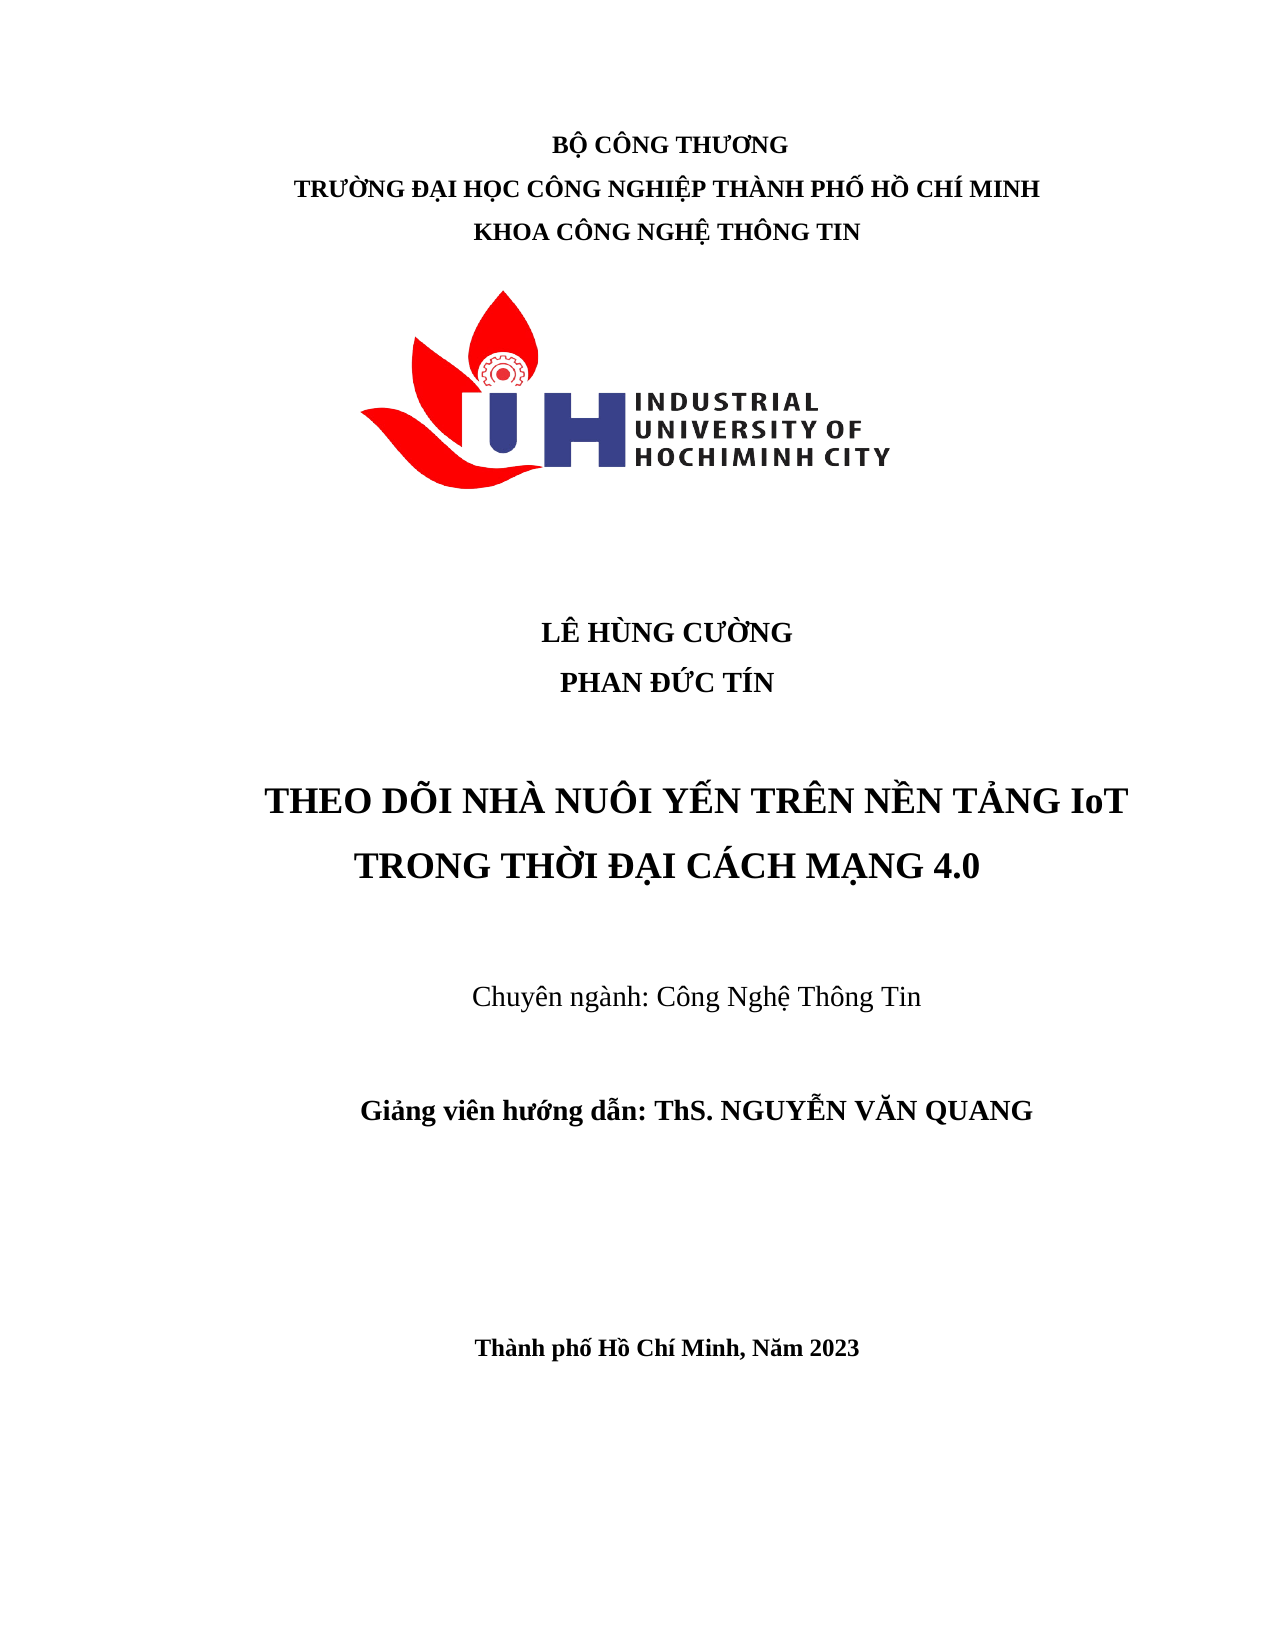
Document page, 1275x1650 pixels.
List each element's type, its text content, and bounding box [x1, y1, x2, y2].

text KHOA CÔNG NGHỆ THÔNG TIN [177, 217, 1157, 246]
text Thành phố Hồ Chí Minh, Năm 2023 [177, 1333, 1157, 1362]
text Giảng viên hướng dẫn: ThS. NGUYỄN VĂN QUANG [177, 1093, 1157, 1126]
text TRƯỜNG ĐẠI HỌC CÔNG NGHIỆP THÀNH PHỐ HỒ CHÍ MINH [177, 174, 1157, 202]
text BỘ CÔNG THƯƠNG [177, 131, 1157, 159]
text THEO DÕI NHÀ NUÔI YẾN TRÊN NỀN TẢNG IoT TRONG THỜI ĐẠI CÁCH MẠNG 4.0 [177, 778, 1157, 886]
text LÊ HÙNG CƯỜNG [177, 615, 1157, 649]
picture [352, 280, 904, 494]
text PHAN ĐỨC TÍN [177, 665, 1157, 699]
text Chuyên ngành: Công Nghệ Thông Tin [177, 979, 1157, 1013]
